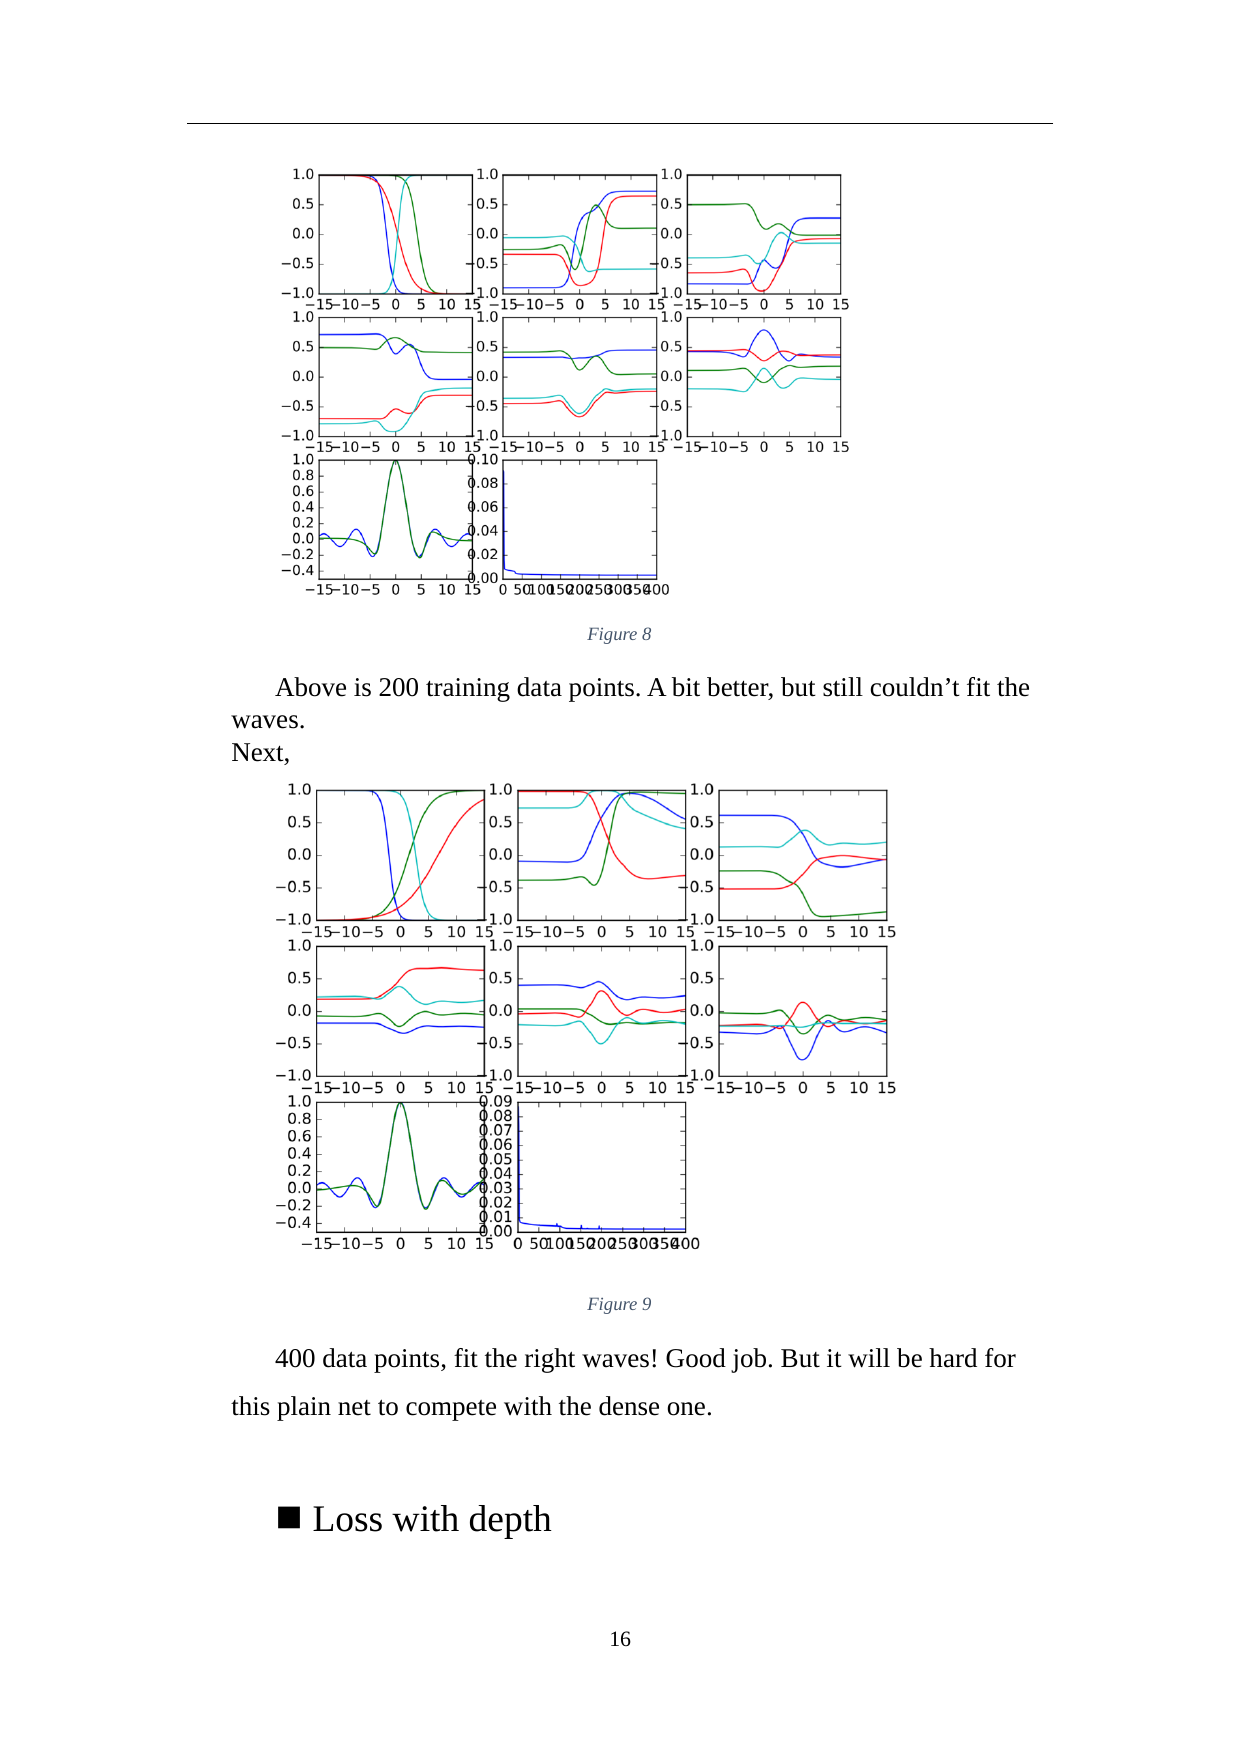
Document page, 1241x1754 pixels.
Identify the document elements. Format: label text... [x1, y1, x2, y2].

list Loss with depth [275, 1486, 1053, 1551]
text Next, [187, 735, 1053, 768]
picture [274, 767, 923, 1268]
picture [274, 162, 875, 606]
text 400 data points, fit the right waves! Good job. But it will be hard for this plain net to compete with the dense one. [231, 1341, 1053, 1422]
text Figure 8 [187, 617, 1053, 649]
text Above is 200 training data points. A bit better, but still couldn’t fit the waves. [231, 670, 1053, 735]
text Figure 9 [187, 1288, 1053, 1320]
